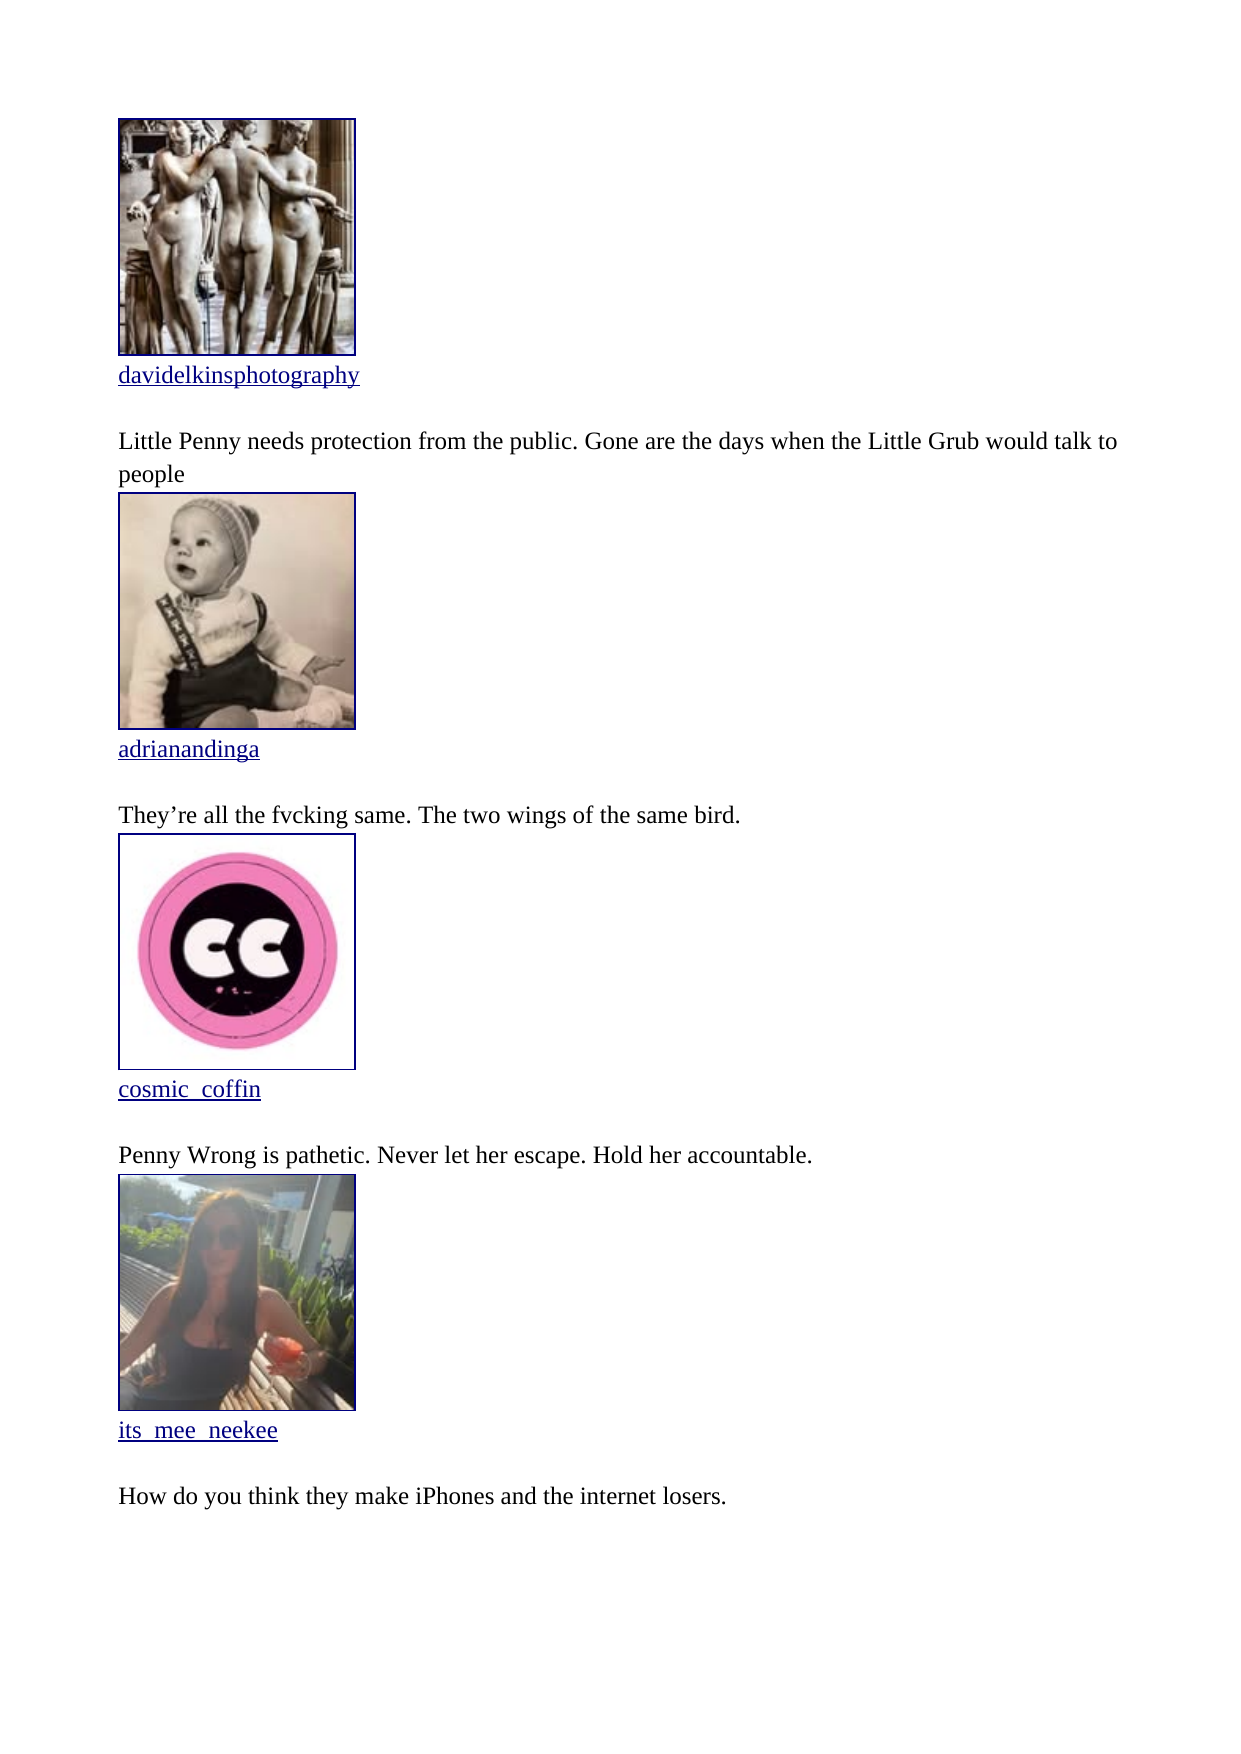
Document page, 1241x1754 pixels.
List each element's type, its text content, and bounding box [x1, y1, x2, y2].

text davidelkinsphotography [118, 360, 1122, 389]
text Little Penny needs protection from the public. Gone are the days when the Little Grub would talk to people [118, 426, 1122, 488]
text How do you think they make iPhones and the internet losers. [118, 1481, 1122, 1510]
text its_mee_neekee [118, 1415, 1122, 1444]
text cosmic_coffin [118, 1074, 1122, 1103]
picture [120, 1175, 354, 1410]
text adrianandinga [118, 734, 1122, 762]
text They’re all the fvcking same. The two wings of the same bird. [118, 800, 1122, 828]
text Penny Wrong is pathetic. Never let her escape. Hold her accountable. [118, 1141, 1122, 1169]
picture [120, 120, 354, 354]
picture [120, 494, 354, 728]
picture [120, 835, 354, 1069]
